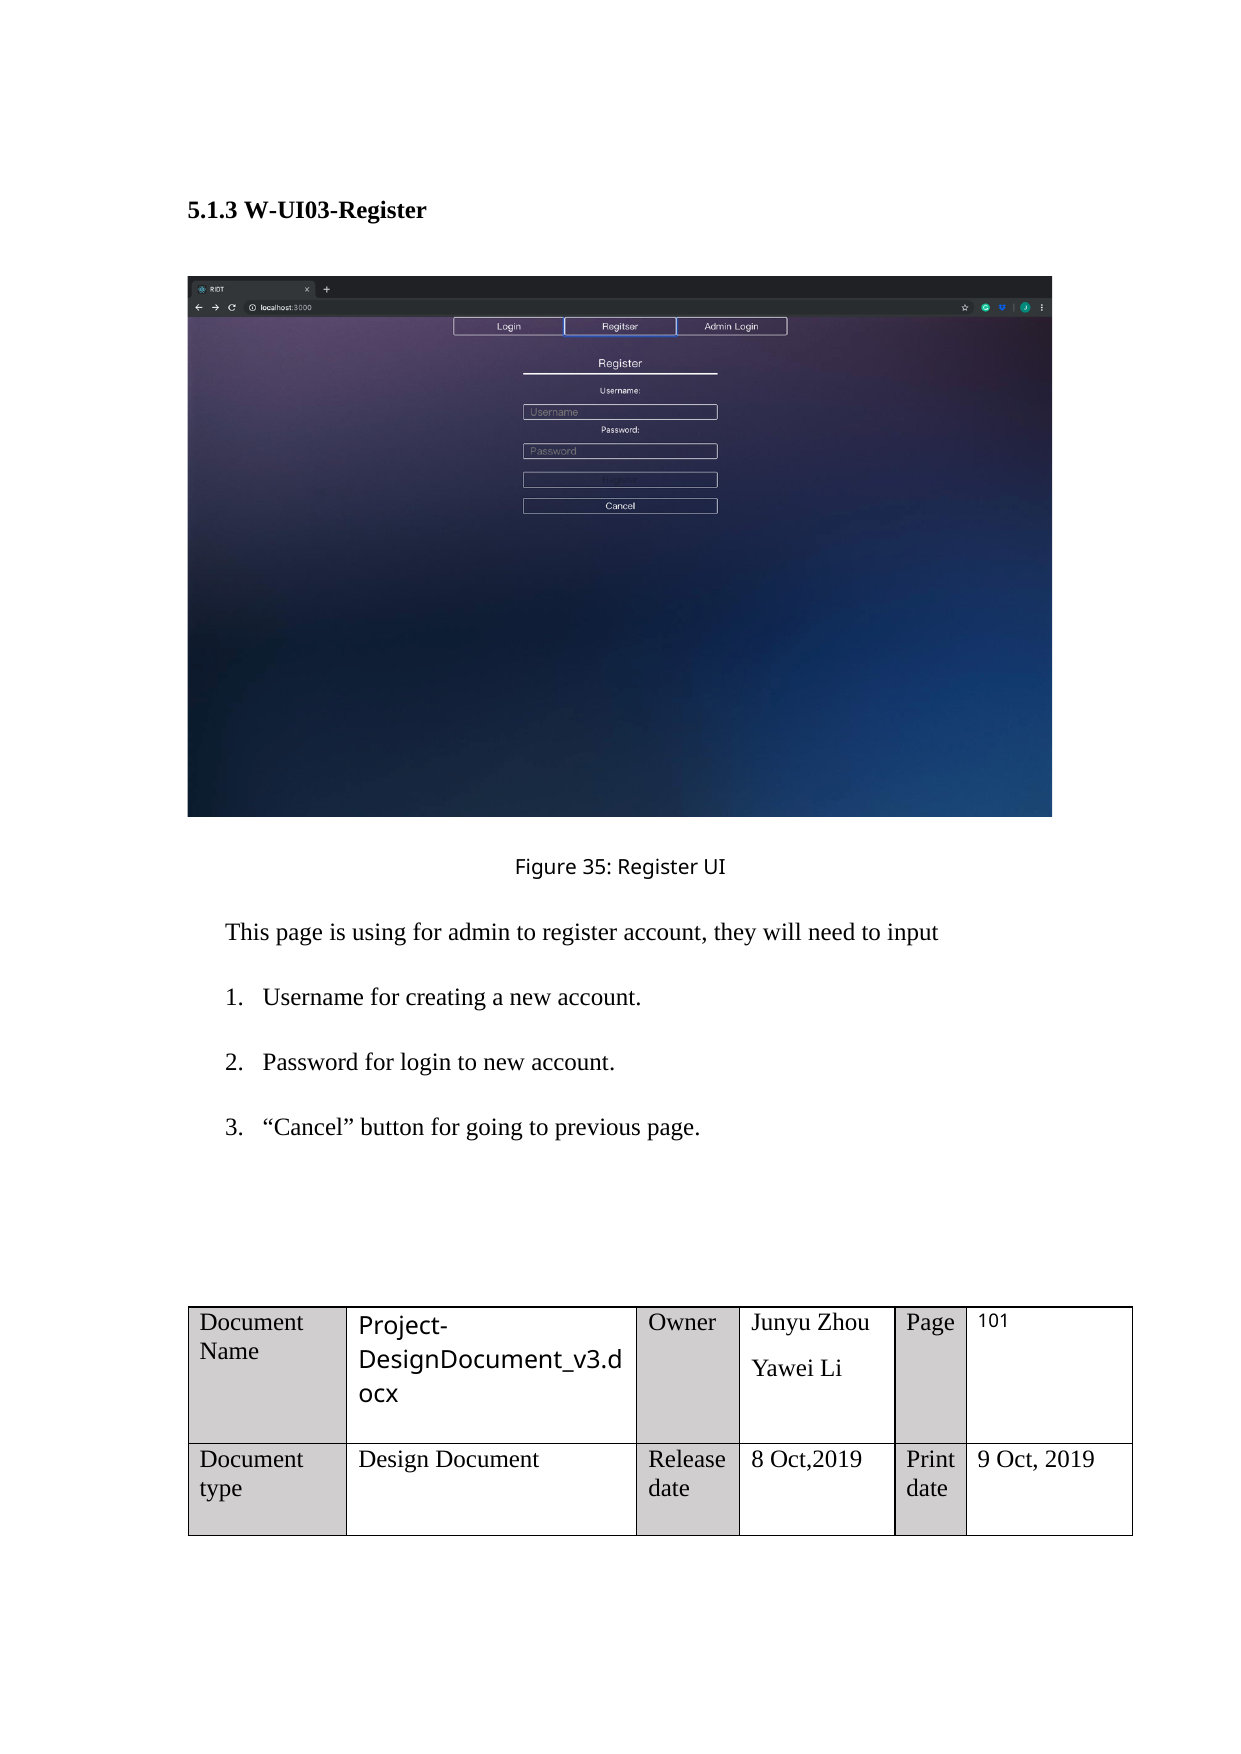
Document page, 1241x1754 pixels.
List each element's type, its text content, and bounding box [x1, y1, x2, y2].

list “Cancel” button for going to previous page. [225, 1109, 1053, 1143]
list Password for login to new account. [225, 1044, 1053, 1078]
text This page is using for admin to register account, they will need to input [187, 914, 1053, 948]
picture [187, 276, 1053, 817]
subtitle 5.1.3 W-UI03-Register [187, 193, 1053, 227]
list Username for creating a new account. [225, 979, 1053, 1013]
